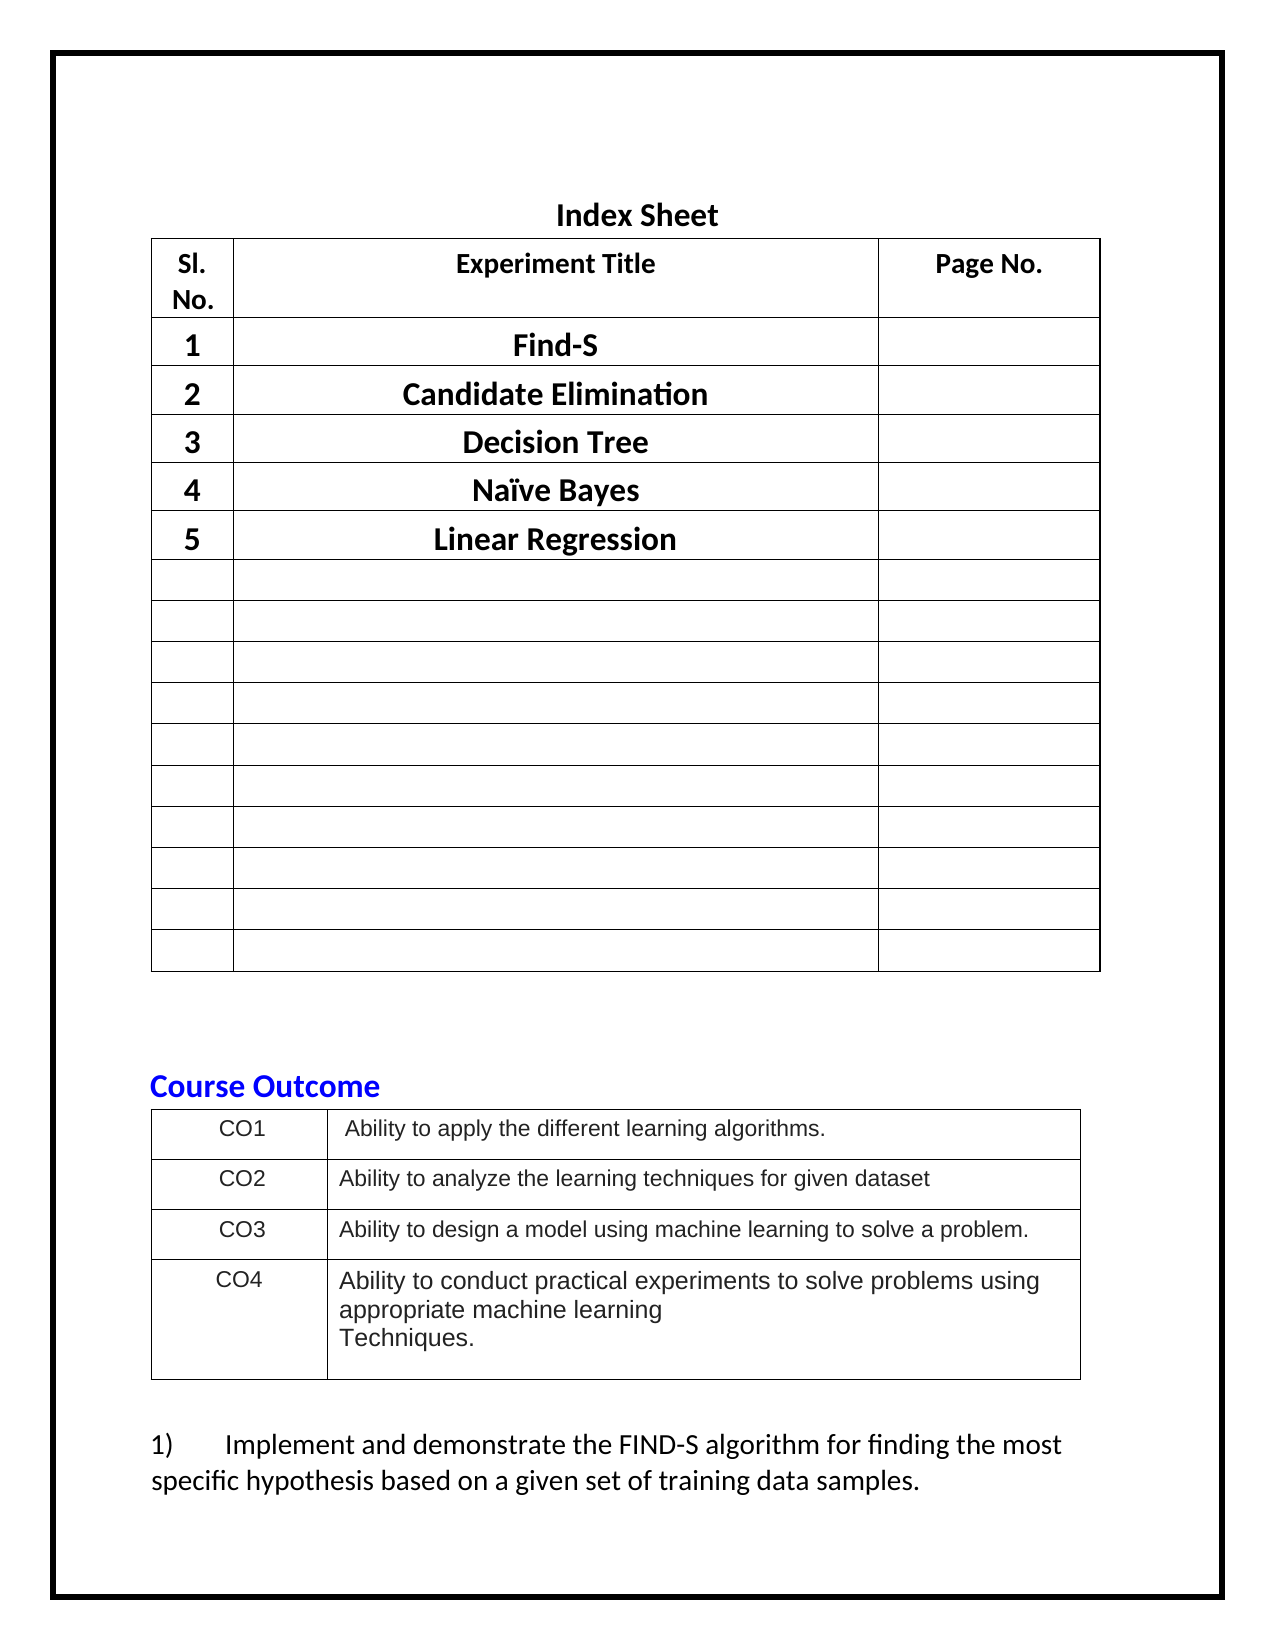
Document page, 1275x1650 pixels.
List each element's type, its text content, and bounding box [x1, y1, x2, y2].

table_cell Naïve Bayes [234, 463, 878, 510]
table_cell [234, 724, 878, 764]
table_cell Decision Tree [234, 415, 878, 462]
table_cell [152, 848, 233, 888]
table_header Experiment Title [234, 239, 878, 317]
table_cell [152, 889, 233, 929]
table_cell CO4 [152, 1260, 327, 1378]
table_cell [152, 642, 233, 682]
table_cell 1 [152, 318, 233, 365]
table_header Ability to apply the different learning algorithms. [328, 1110, 1080, 1159]
table_header Page No. [879, 239, 1099, 317]
table_cell Ability to conduct practical experiments to solve problems using appropriate machine learning Techniques. [328, 1260, 1080, 1378]
table_cell [234, 601, 878, 641]
table_cell [234, 560, 878, 600]
table_cell [234, 807, 878, 847]
table_cell [879, 415, 1099, 462]
table_cell 5 [152, 511, 233, 558]
table_cell CO2 [152, 1160, 327, 1209]
table_cell [234, 848, 878, 888]
table_cell [234, 889, 878, 929]
table_cell [879, 807, 1099, 847]
table_cell Candidate Elimination [234, 366, 878, 413]
table_cell [879, 766, 1099, 806]
table_cell [879, 601, 1099, 641]
table_cell [152, 930, 233, 971]
table_cell [234, 683, 878, 723]
list Implement and demonstrate the FIND-S algorithm for finding the most specific hypothesis based on a given set of training data samples. [150, 1426, 1127, 1498]
table_cell [234, 642, 878, 682]
table_cell [879, 930, 1099, 971]
text Course Outcome [150, 1065, 1138, 1105]
table_cell Linear Regression [234, 511, 878, 558]
table_header CO1 [152, 1110, 327, 1159]
table_cell [879, 318, 1099, 365]
table_cell [152, 724, 233, 764]
table_cell [234, 766, 878, 806]
table_cell [879, 889, 1099, 929]
table_cell [152, 601, 233, 641]
table_cell Ability to design a model using machine learning to solve a problem. [328, 1210, 1080, 1259]
table_cell [879, 366, 1099, 413]
table_cell [152, 766, 233, 806]
table_cell [879, 683, 1099, 723]
table_cell [879, 511, 1099, 558]
table_cell [152, 807, 233, 847]
table_cell [879, 642, 1099, 682]
subtitle Index Sheet [150, 194, 719, 235]
table_cell [879, 463, 1099, 510]
table_cell [152, 683, 233, 723]
table_cell Ability to analyze the learning techniques for given dataset [328, 1160, 1080, 1209]
table_cell [152, 560, 233, 600]
table_cell CO3 [152, 1210, 327, 1259]
table_cell 4 [152, 463, 233, 510]
table_cell [879, 560, 1099, 600]
table_cell Find-S [234, 318, 878, 365]
table_cell 3 [152, 415, 233, 462]
table_cell [879, 848, 1099, 888]
table_header Sl. No. [152, 239, 233, 317]
table_cell [879, 724, 1099, 764]
table_cell 2 [152, 366, 233, 413]
table_cell [234, 930, 878, 971]
